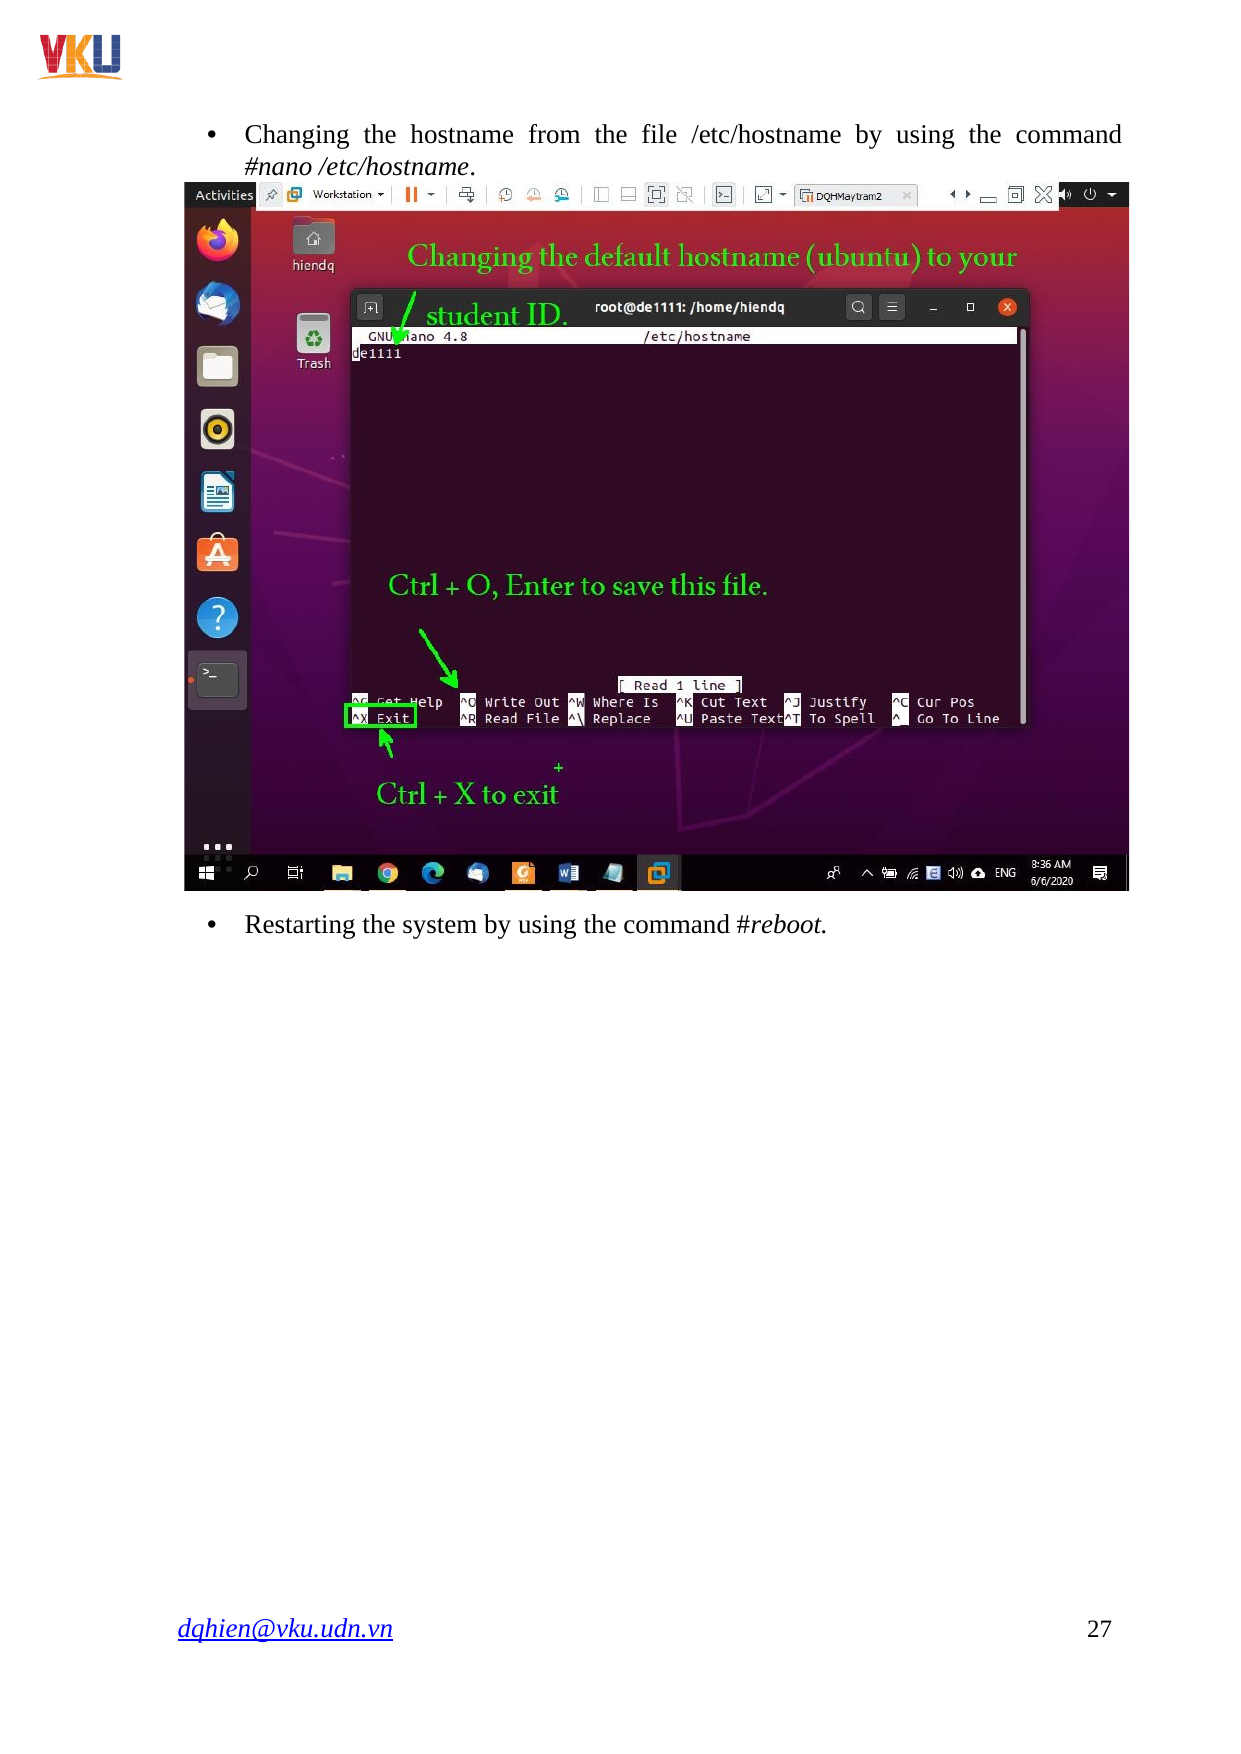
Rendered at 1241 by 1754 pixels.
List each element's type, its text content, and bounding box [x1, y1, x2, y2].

list Changing the hostname from the file /etc/hostname by using the command #nano /etc/hostname. [207, 118, 1123, 181]
picture [34, 32, 124, 80]
list Restarting the system by using the command #reboot. [207, 908, 1123, 939]
picture [184, 182, 1130, 891]
